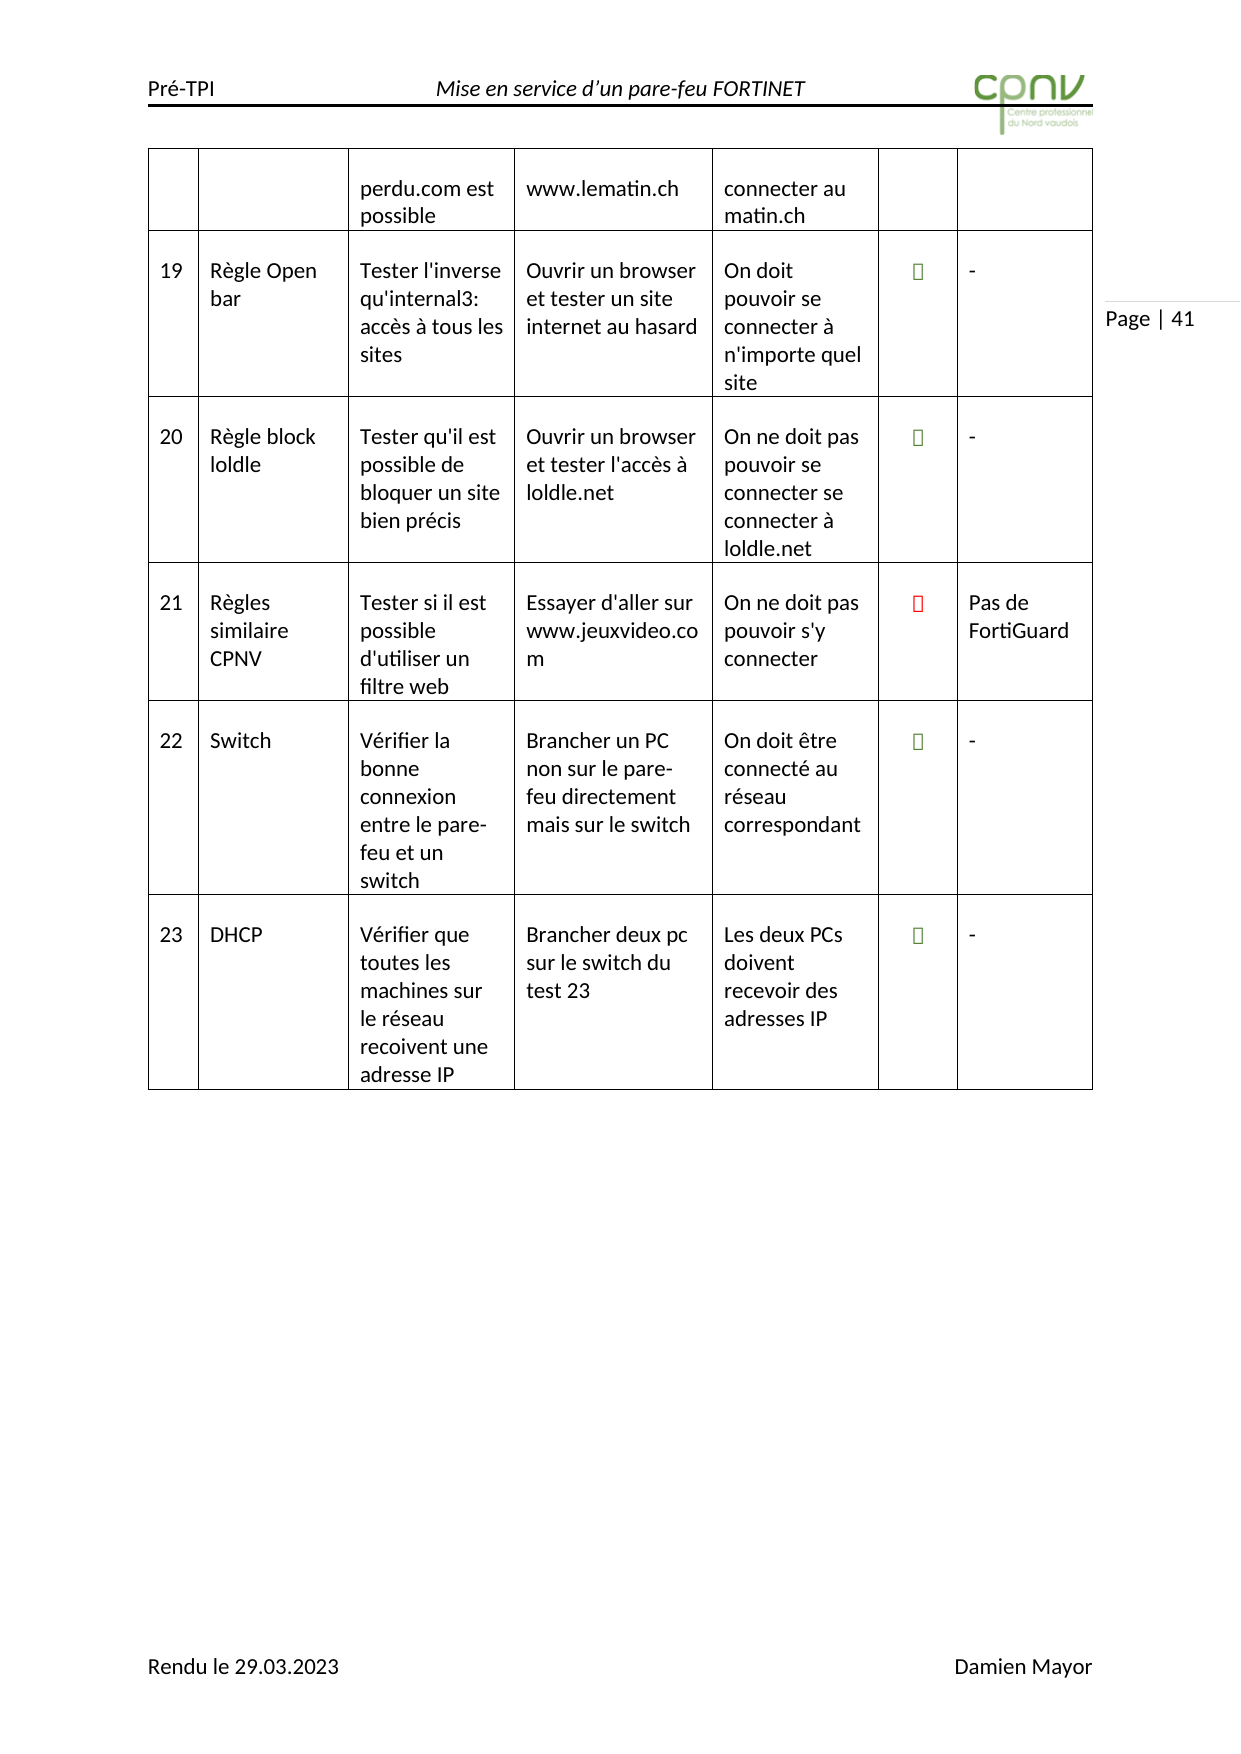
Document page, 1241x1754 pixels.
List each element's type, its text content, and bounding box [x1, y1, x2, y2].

table_cell On doit être connecté au réseau correspondant [713, 701, 878, 894]
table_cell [199, 149, 348, 230]
table_cell Les deux PCs doivent recevoir des adresses IP [713, 895, 878, 1088]
table_cell  [879, 149, 957, 230]
table_cell - [958, 701, 1092, 894]
table_cell 21 [149, 563, 198, 700]
table_cell  [879, 701, 957, 894]
table_cell Ouvrir un browser et tester l'accès à loldle.net [515, 397, 712, 562]
table_cell Brancher deux pc sur le switch du test 23 [515, 895, 712, 1088]
table_cell Vérifier que toutes les machines sur le réseau recoivent une adresse IP [349, 895, 514, 1088]
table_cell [349, 149, 514, 230]
table_cell  [879, 895, 957, 1088]
table_cell Règles similaire CPNV [199, 563, 348, 700]
table_cell Tester qu'il est possible de bloquer un site bien précis [349, 397, 514, 562]
table_cell - [958, 231, 1092, 396]
table_cell - [958, 149, 1092, 230]
table_cell Vérifier la bonne connexion entre le pare-feu et un switch [349, 701, 514, 894]
table_cell DHCP [199, 895, 348, 1088]
table_cell On doit pouvoir se connecter à n'importe quel site [713, 231, 878, 396]
table_cell  [879, 397, 957, 562]
table_cell On ne doit pas pouvoir s'y connecter [713, 563, 878, 700]
table_cell Règle block loldle [199, 397, 348, 562]
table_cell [515, 149, 712, 230]
table_cell 19 [149, 231, 198, 396]
table_cell 18 [149, 149, 198, 230]
table_cell Brancher un PC non sur le pare-feu directement mais sur le switch [515, 701, 712, 894]
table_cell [713, 149, 878, 230]
table_cell 20 [149, 397, 198, 562]
table_cell  [879, 231, 957, 396]
table_cell - [958, 895, 1092, 1088]
table_cell Tester l'inverse qu'internal3: accès à tous les sites [349, 231, 514, 396]
table_cell  [879, 563, 957, 700]
table_cell Règle Open bar [199, 231, 348, 396]
table_cell Tester si il est possible d'utiliser un filtre web [349, 563, 514, 700]
table_cell - [958, 397, 1092, 562]
table_cell Pas de FortiGuard [958, 563, 1092, 700]
table_cell Ouvrir un browser et tester un site internet au hasard [515, 231, 712, 396]
table_cell 22 [149, 701, 198, 894]
table_cell 23 [149, 895, 198, 1088]
table_cell On ne doit pas pouvoir se connecter se connecter à loldle.net [713, 397, 878, 562]
table_cell Essayer d'aller sur www.jeuxvideo.com [515, 563, 712, 700]
table_cell Switch [199, 701, 348, 894]
